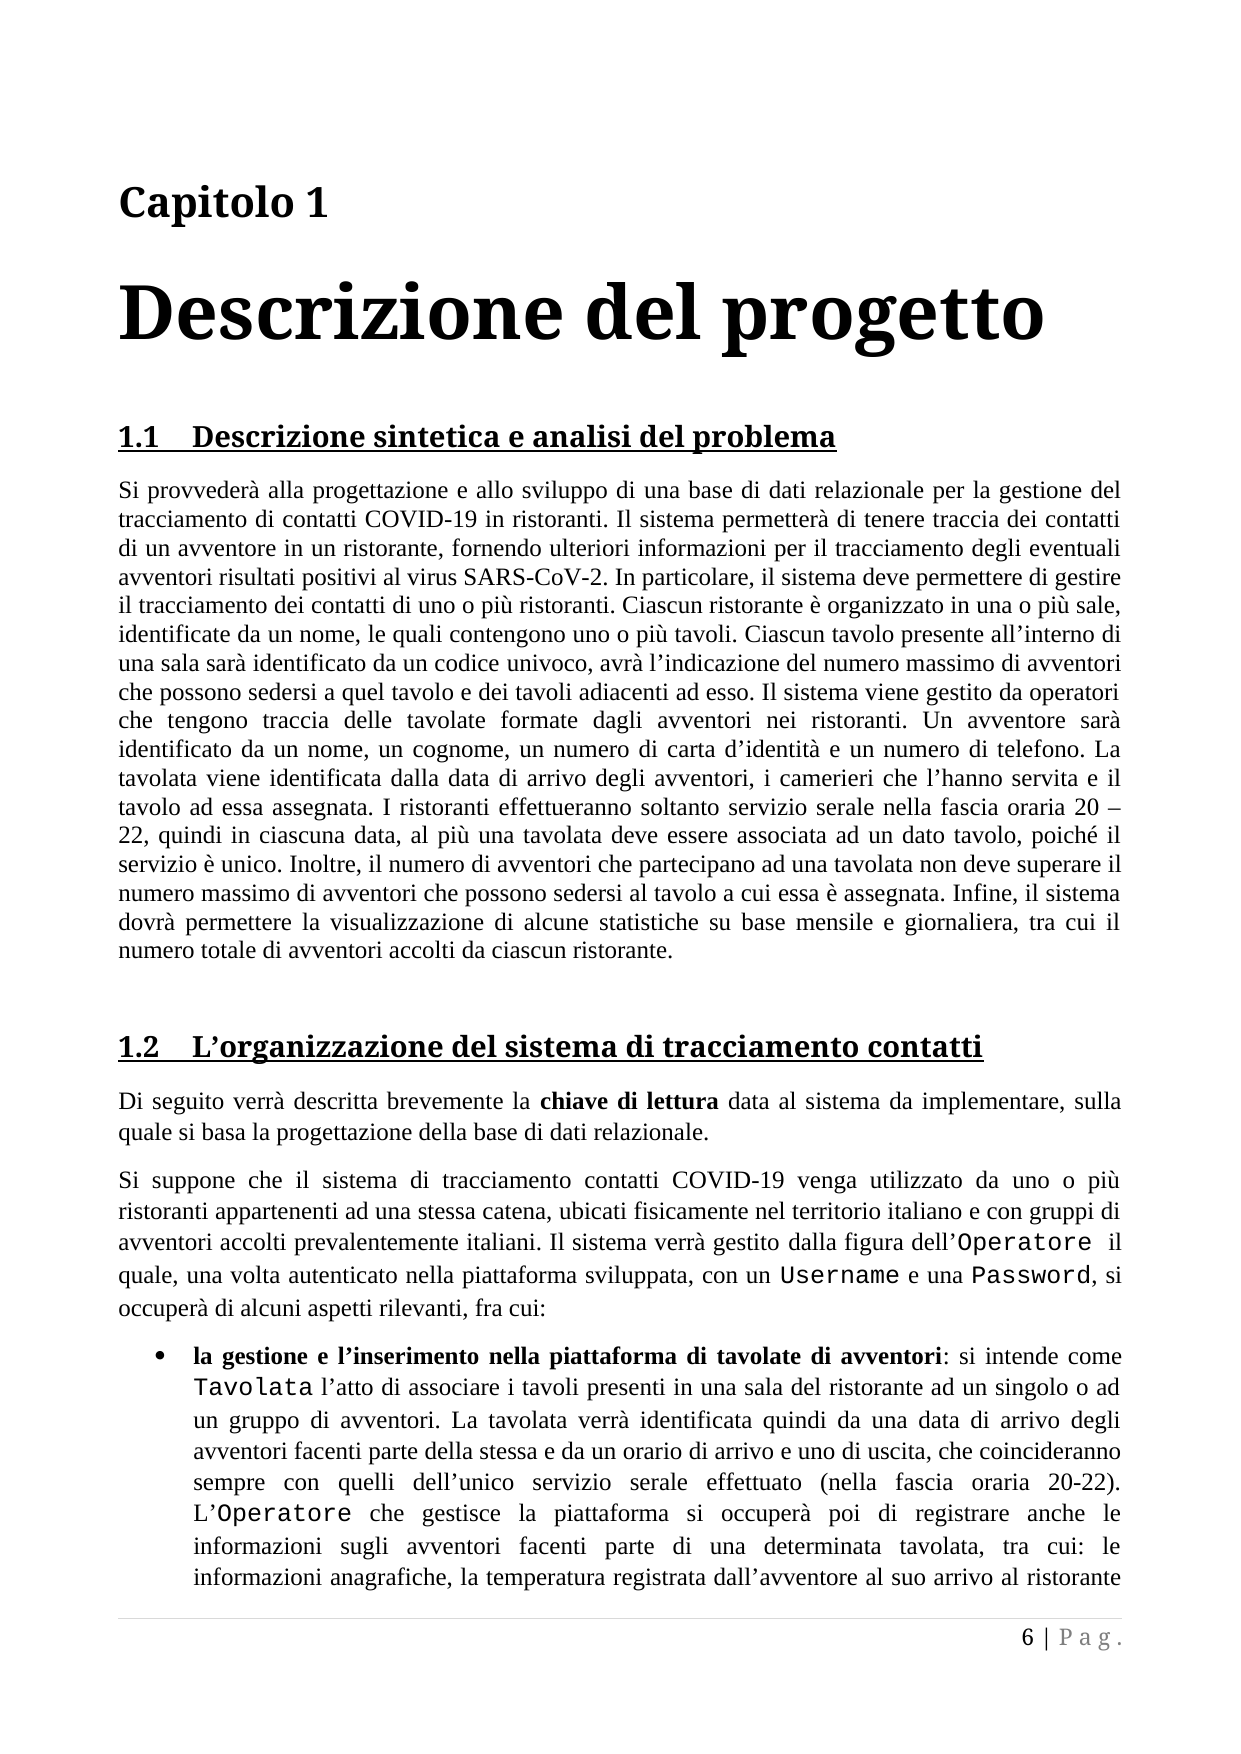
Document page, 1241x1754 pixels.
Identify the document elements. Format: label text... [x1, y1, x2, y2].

text Di seguito verrà descritta brevemente la chiave di lettura data al sistema da implementare, sulla quale si basa la progettazione della base di dati relazionale. [118, 1086, 1122, 1146]
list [156, 1341, 1122, 1591]
subtitle Descrizione del progetto [118, 259, 1122, 361]
subtitle 1.1 Descrizione sintetica e analisi del problema [118, 416, 1122, 456]
subtitle 1.2 L’organizzazione del sistema di tracciamento contatti [118, 1026, 1122, 1066]
text Si provvederà alla progettazione e allo sviluppo di una base di dati relazionale per la gestione del tracciamento di contatti COVID-19 in ristoranti. Il sistema permetterà di tenere traccia dei contatti di un avventore in un ristorante, fornendo ulteriori informazioni per il tracciamento degli eventuali avventori risultati positivi al virus SARS-CoV-2. In particolare, il sistema deve permettere di gestire il tracciamento dei contatti di uno o più ristoranti. Ciascun ristorante è organizzato in una o più sale, identificate da un nome, le quali contengono uno o più tavoli. Ciascun tavolo presente all’interno di una sala sarà identificato da un codice univoco, avrà l’indicazione del numero massimo di avventori che possono sedersi a quel tavolo e dei tavoli adiacenti ad esso. Il sistema viene gestito da operatori che tengono traccia delle tavolate formate dagli avventori nei ristoranti. Un avventore sarà identificato da un nome, un cognome, un numero di carta d’identità e un numero di telefono. La tavolata viene identificata dalla data di arrivo degli avventori, i camerieri che l’hanno servita e il tavolo ad essa assegnata. I ristoranti effettueranno soltanto servizio serale nella fascia oraria 20 – 22, quindi in ciascuna data, al più una tavolata deve essere associata ad un dato tavolo, poiché il servizio è unico. Inoltre, il numero di avventori che partecipano ad una tavolata non deve superare il numero massimo di avventori che possono sedersi al tavolo a cui essa è assegnata. Infine, il sistema dovrà permettere la visualizzazione di alcune statistiche su base mensile e giornaliera, tra cui il numero totale di avventori accolti da ciascun ristorante. [118, 476, 1122, 964]
text Si suppone che il sistema di tracciamento contatti COVID-19 venga utilizzato da uno o più ristoranti appartenenti ad una stessa catena, ubicati fisicamente nel territorio italiano e con gruppi di avventori accolti prevalentemente italiani. Il sistema verrà gestito dalla figura dell’Operatore il quale, una volta autenticato nella piattaforma sviluppata, con un Username e una Password, si occuperà di alcuni aspetti rilevanti, fra cui: [118, 1165, 1122, 1322]
subtitle Capitolo 1 [118, 173, 1122, 229]
